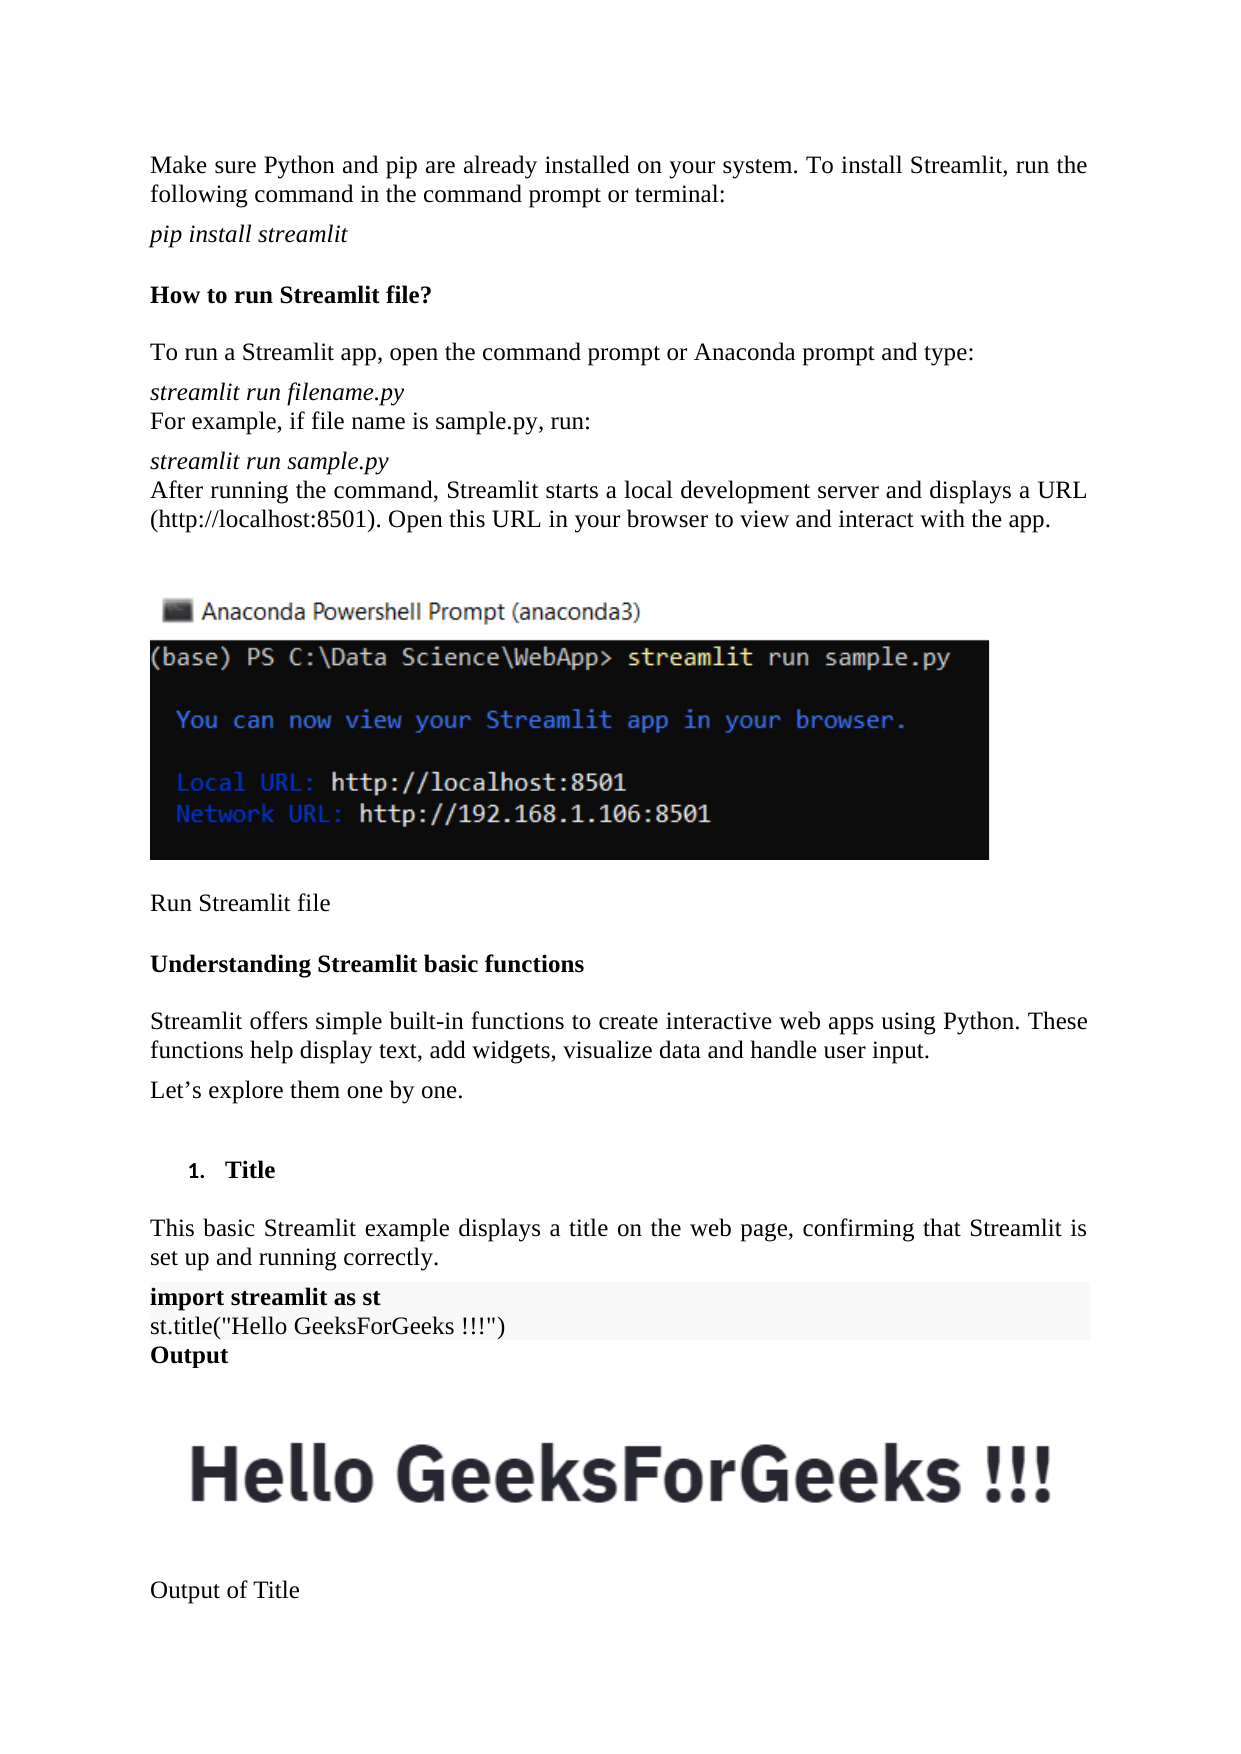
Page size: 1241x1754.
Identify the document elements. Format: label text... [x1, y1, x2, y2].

text streamlit run filename.py [150, 377, 1090, 406]
list Title [187, 1156, 1090, 1185]
text Make sure Python and pip are already installed on your system. To install Streamlit, run the following command in the command prompt or terminal: [150, 150, 1090, 207]
text This basic Streamlit example displays a title on the web page, confirming that Streamlit is set up and running correctly. [150, 1213, 1090, 1271]
picture [150, 1368, 1175, 1575]
text To run a Streamlit app, open the command prompt or Anaconda prompt and type: [150, 337, 1090, 366]
text After running the command, Streamlit starts a local development server and displays a URL (http://localhost:8501). Open this URL in your browser to view and interact with the app. [150, 475, 1090, 533]
text Output of Title [150, 1575, 1090, 1603]
text Run Streamlit file [150, 888, 1090, 917]
subtitle Understanding Streamlit basic functions [150, 945, 1090, 977]
text streamlit run sample.py [150, 446, 1090, 475]
text Output [150, 1340, 1090, 1368]
text Streamlit offers simple built-in functions to create interactive web apps using Python. These functions help display text, add widgets, visualize data and handle user input. [150, 1006, 1090, 1064]
subtitle How to run Streamlit file? [150, 276, 1090, 308]
text import streamlit as st [150, 1282, 1090, 1311]
picture [150, 584, 990, 860]
text pip install streamlit [150, 219, 1090, 248]
text st.title("Hello GeeksForGeeks !!!") [150, 1311, 1090, 1340]
text Let’s explore them one by one. [150, 1075, 1090, 1104]
text For example, if file name is sample.py, run: [150, 406, 1090, 435]
